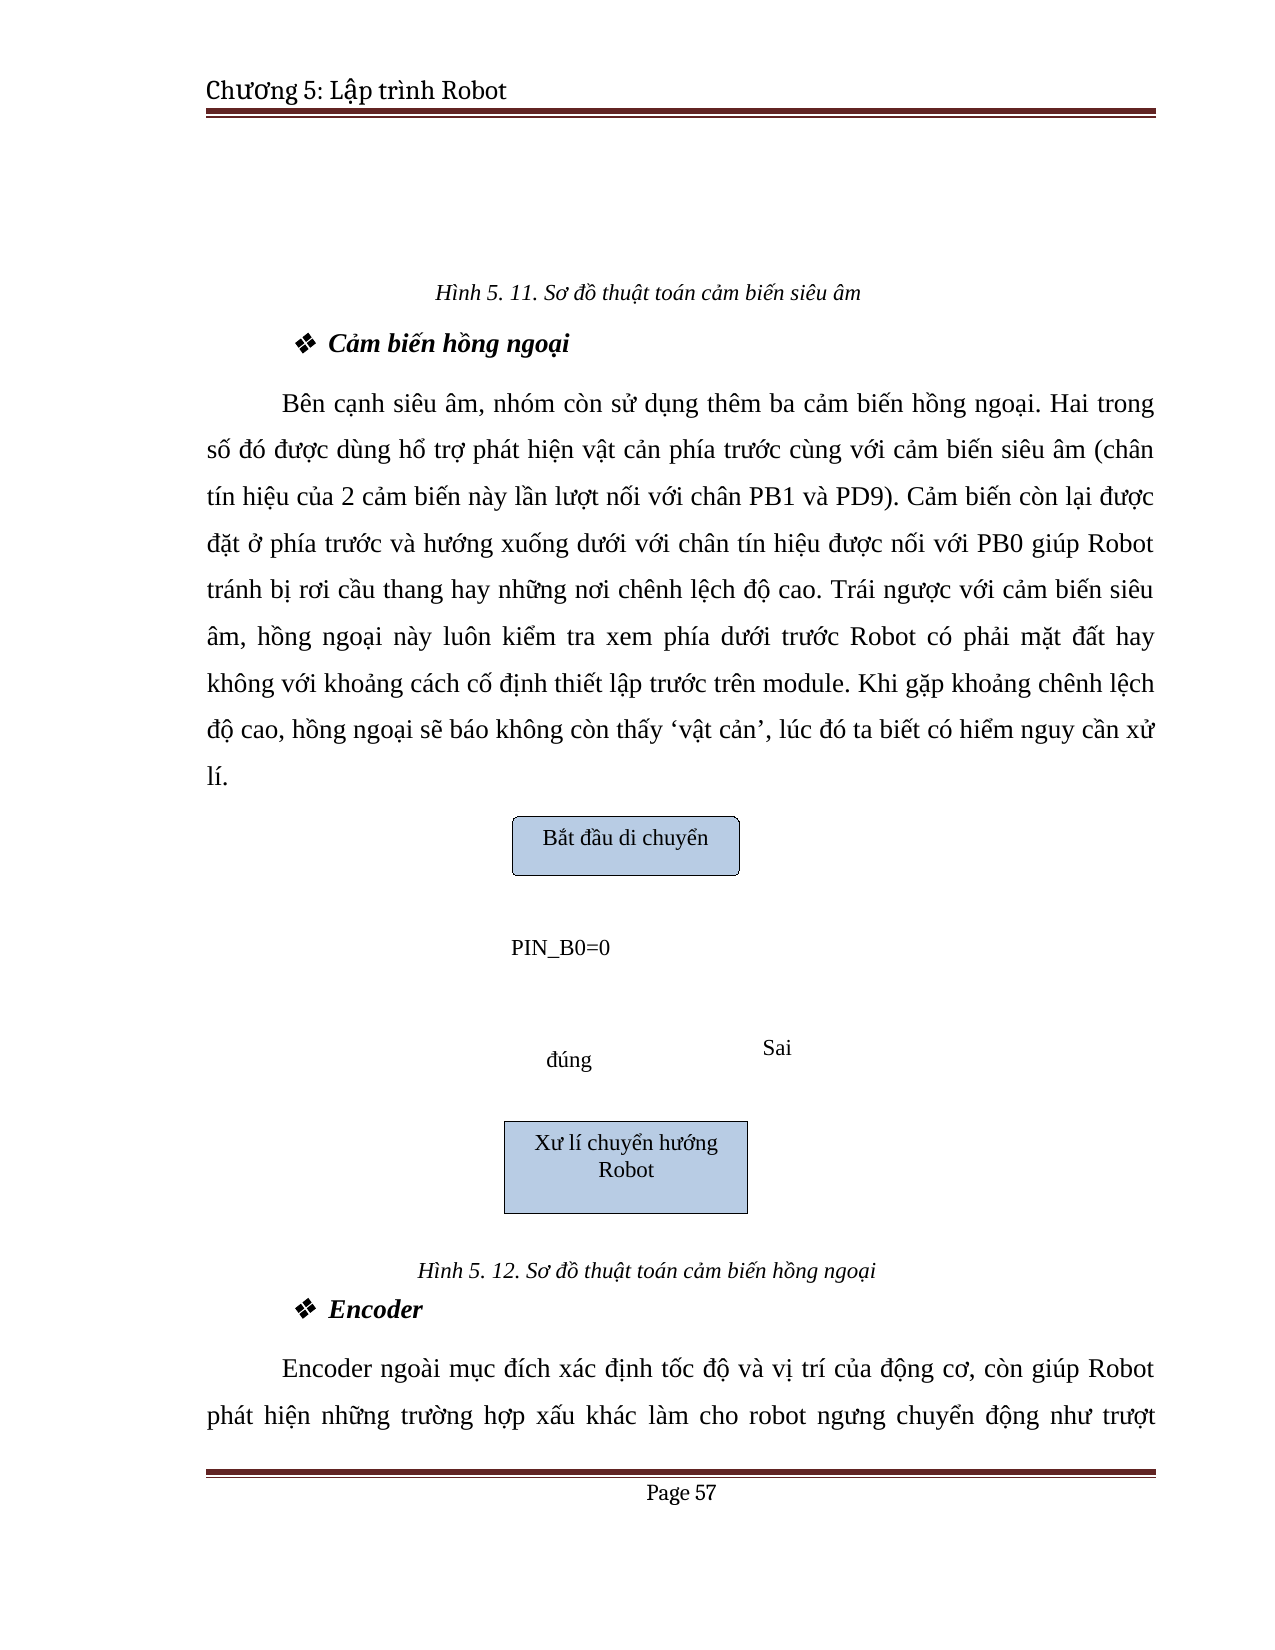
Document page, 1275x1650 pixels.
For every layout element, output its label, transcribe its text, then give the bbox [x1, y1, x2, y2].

list Encoder [291, 1293, 1156, 1324]
text Bên cạnh siêu âm, nhóm còn sử dụng thêm ba cảm biến hồng ngoại. Hai trong số đó được dùng hổ trợ phát hiện vật cản phía trước cùng với cảm biến siêu âm (chân tín hiệu của 2 cảm biến này lần lượt nối với chân PB1 và PD9). Cảm biến còn lại được đặt ở phía trước và hướng xuống dưới với chân tín hiệu được nối với PB0 giúp Robot tránh bị rơi cầu thang hay những nơi chênh lệch độ cao. Trái ngược với cảm biến siêu âm, hồng ngoại này luôn kiểm tra xem phía dưới trước Robot có phải mặt đất hay không với khoảng cách cố định thiết lập trước trên module. Khi gặp khoảng chênh lệch độ cao, hồng ngoại sẽ báo không còn thấy ‘vật cản’, lúc đó ta biết có hiểm nguy cần xử lí. [207, 387, 1156, 791]
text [207, 1352, 1156, 1430]
list Cảm biến hồng ngoại [291, 327, 1156, 359]
